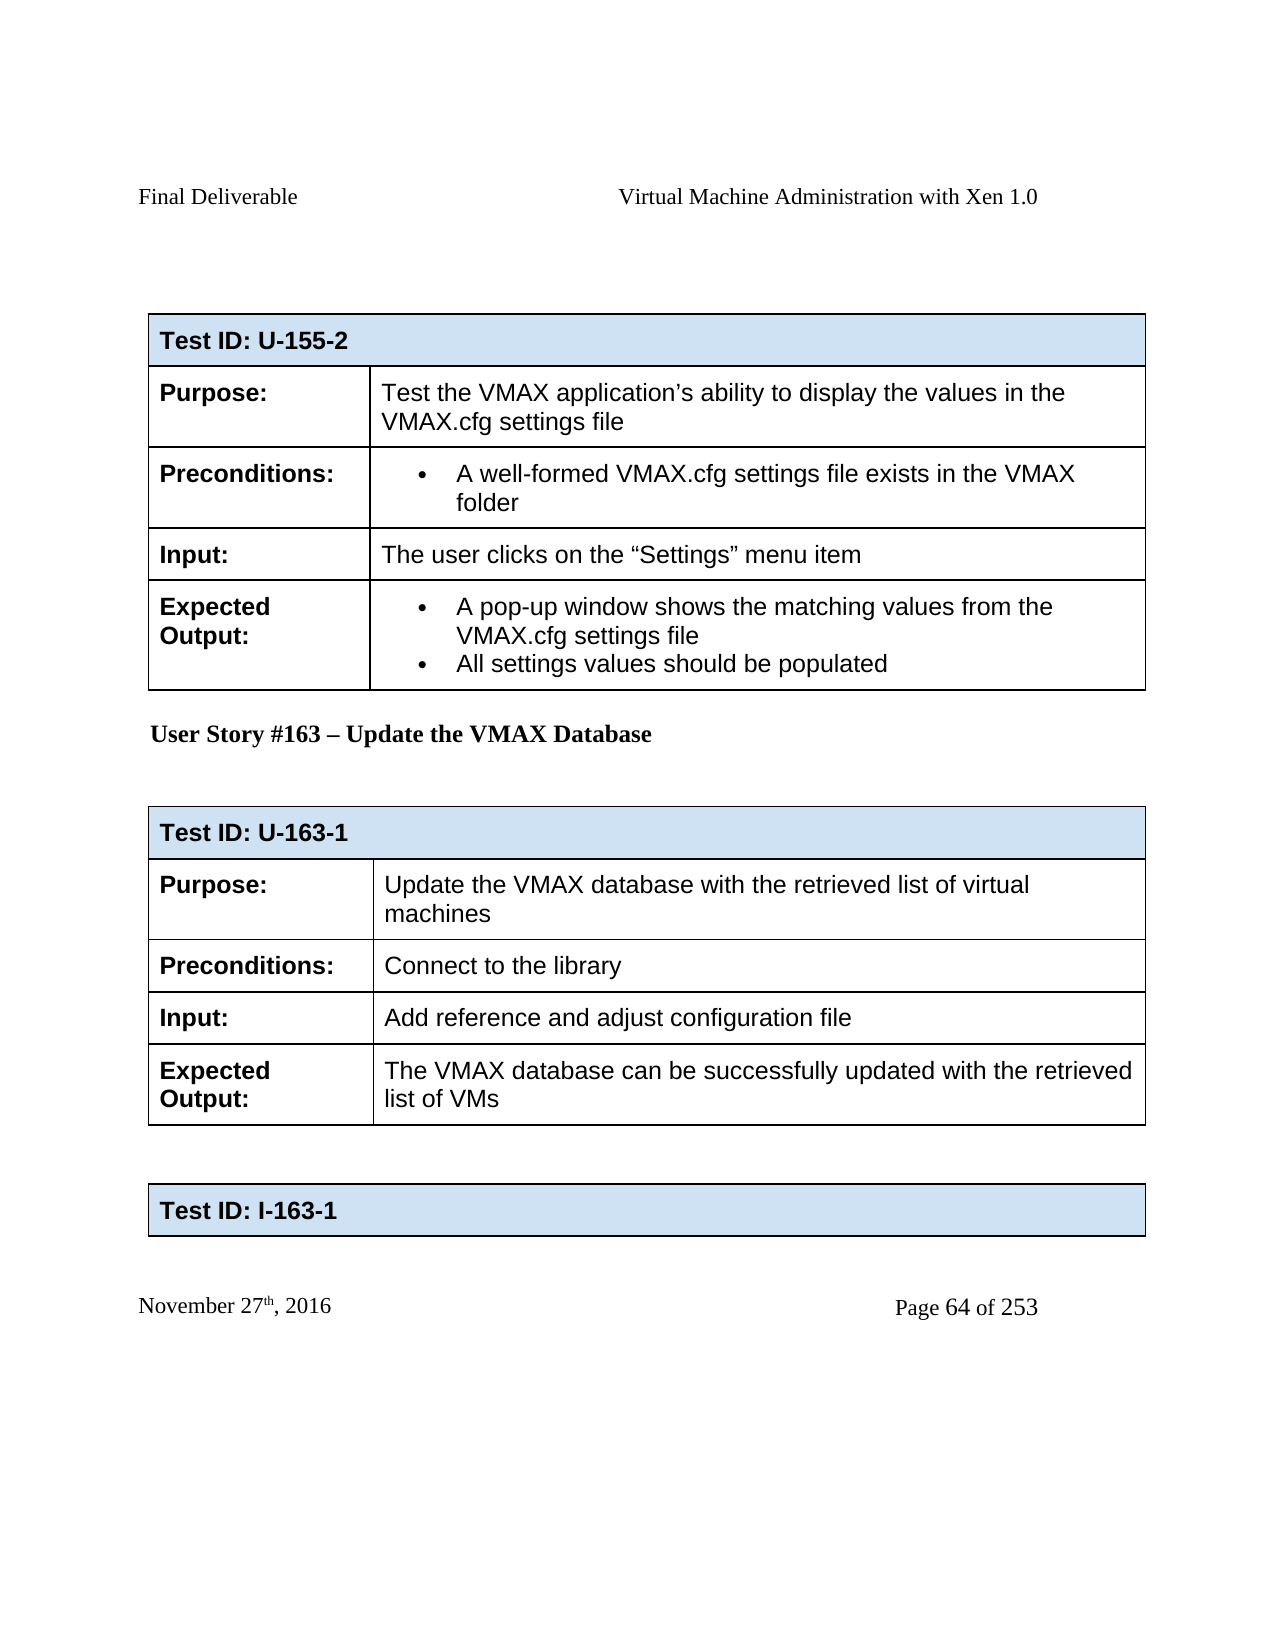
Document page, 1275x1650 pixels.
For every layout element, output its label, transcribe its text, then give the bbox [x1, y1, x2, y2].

table_cell Test the VMAX application’s ability to display the values in the VMAX.cfg settings file [371, 367, 1145, 446]
table_cell Update the VMAX database with the retrieved list of virtual machines [374, 860, 1145, 939]
table_header Test ID: I-163-1 [149, 1185, 1145, 1235]
text User Story #163 – Update the VMAX Database [150, 719, 1125, 748]
table_cell Input: [149, 993, 373, 1043]
table_cell Purpose: [149, 367, 369, 446]
table_cell Connect to the library [374, 940, 1145, 991]
table_cell The user clicks on the “Settings” menu item [371, 529, 1145, 579]
table_cell Input: [149, 529, 369, 579]
table_cell Preconditions: [149, 940, 373, 991]
table_cell Expected Output: [149, 581, 369, 689]
table_header Test ID: U-155-2 [149, 315, 1145, 365]
table_cell A pop-up window shows the matching values from the VMAX.cfg settings file All settings values should be populated [371, 581, 1145, 689]
table_cell Add reference and adjust configuration file [374, 993, 1145, 1043]
table_header Test ID: U-163-1 [149, 807, 1145, 858]
table_cell Preconditions: [149, 448, 369, 527]
table_cell A well-formed VMAX.cfg settings file exists in the VMAX folder [371, 448, 1145, 527]
table_cell Purpose: [149, 860, 373, 939]
table_cell The VMAX database can be successfully updated with the retrieved list of VMs [374, 1045, 1145, 1124]
table_cell Expected Output: [149, 1045, 373, 1124]
